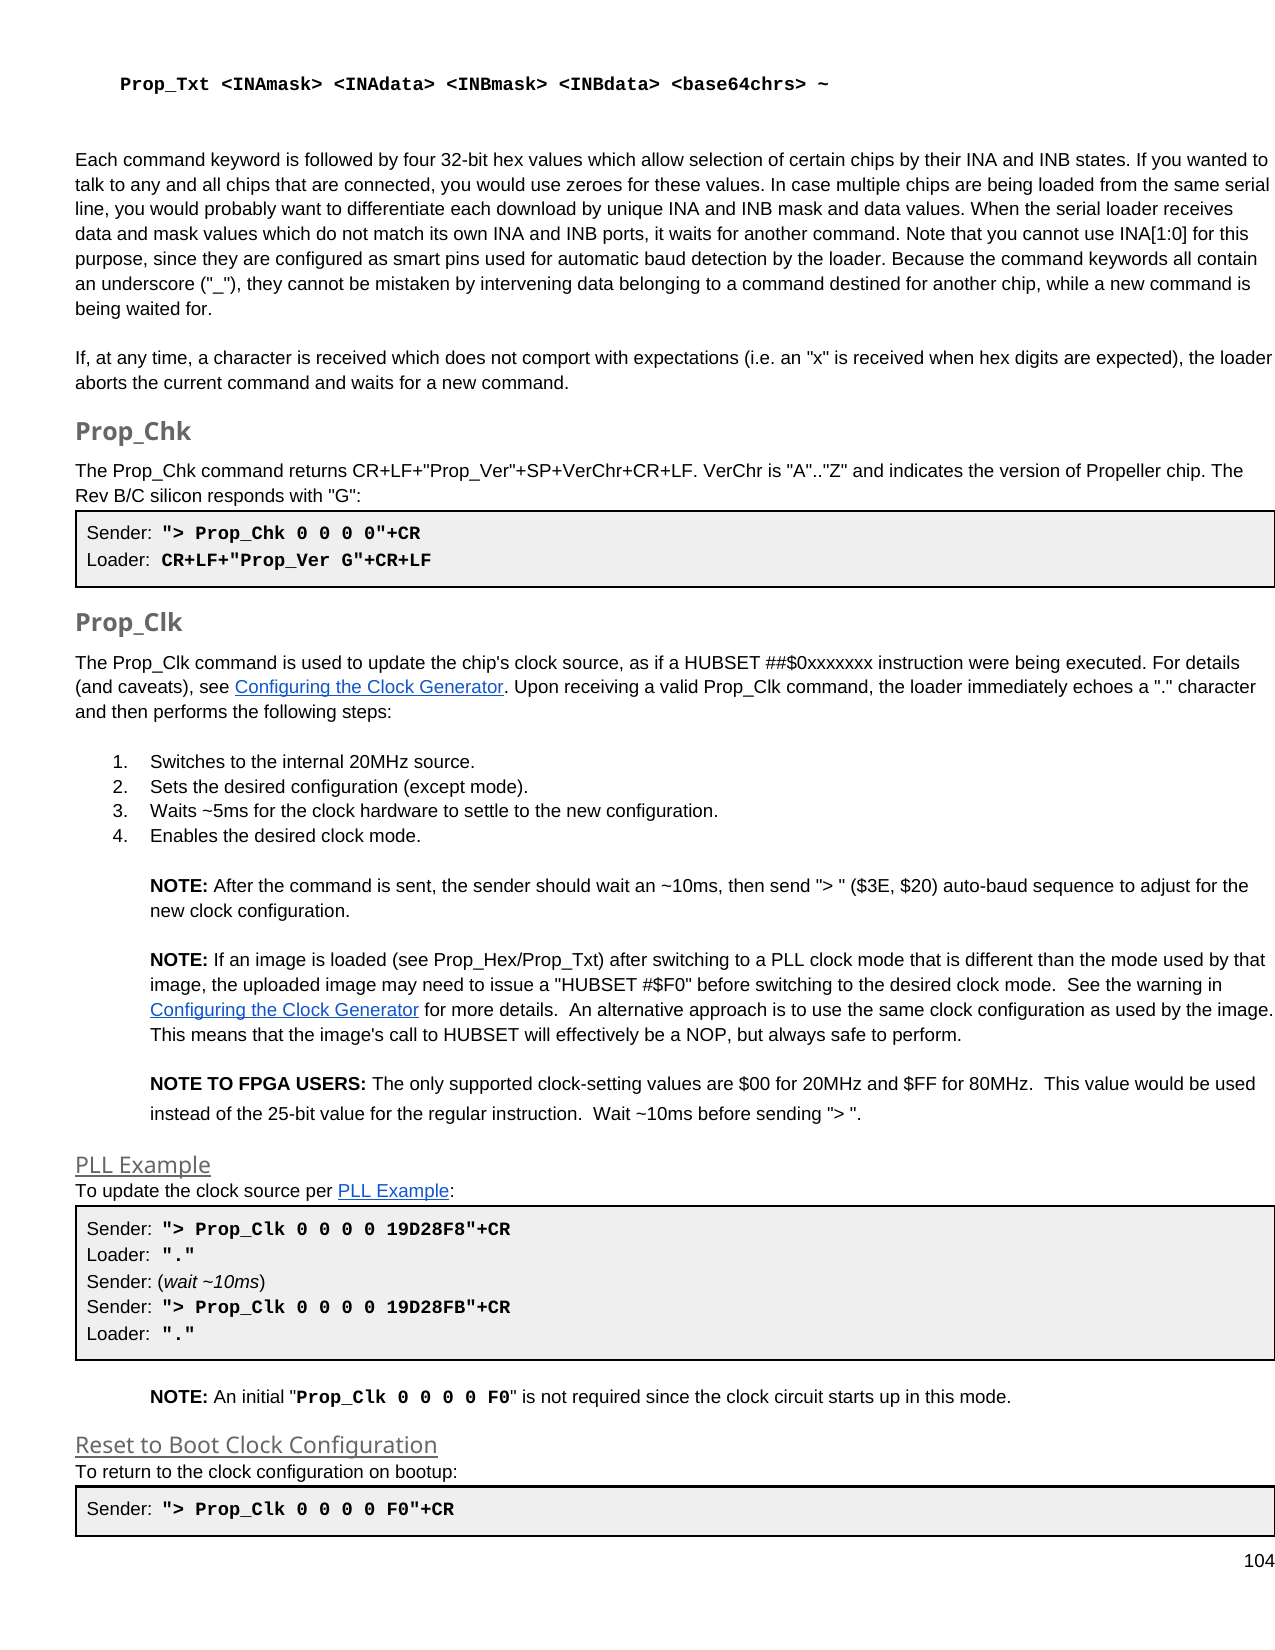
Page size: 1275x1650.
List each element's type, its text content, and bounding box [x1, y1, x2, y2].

text NOTE: After the command is sent, the sender should wait an ~10ms, then send "> " ($3E, $20) auto-baud sequence to adjust for the new clock configuration. [150, 874, 1275, 921]
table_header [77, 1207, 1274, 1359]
list Switches to the internal 20MHz source. [112, 751, 1275, 772]
text To update the clock source per PLL Example: [75, 1180, 1275, 1202]
text The Prop_Clk command is used to update the chip's clock source, as if a HUBSET ##$0xxxxxxx instruction were being executed. For details (and caveats), see Configuring the Clock Generator. Upon receiving a valid Prop_Clk command, the loader immediately echoes a "." character and then performs the following steps: [75, 651, 1275, 723]
text To return to the clock configuration on bootup: [75, 1461, 1275, 1482]
subtitle Prop_Chk [75, 413, 1275, 447]
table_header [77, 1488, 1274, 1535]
text NOTE TO FPGA USERS: The only supported clock-setting values are $00 for 20MHz and $FF for 80MHz. This value would be used instead of the 25-bit value for the regular instruction. Wait ~10ms before sending "> ". [150, 1073, 1275, 1124]
subtitle Reset to Boot Clock Configuration [75, 1429, 1275, 1461]
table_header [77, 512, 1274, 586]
text NOTE: An initial "Prop_Clk 0 0 0 0 F0" is not required since the clock circuit starts up in this mode. [150, 1386, 1275, 1409]
list Waits ~5ms for the clock hardware to settle to the new configuration. [112, 800, 1275, 822]
text The Prop_Chk command returns CR+LF+"Prop_Ver"+SP+VerChr+CR+LF. VerChr is "A".."Z" and indicates the version of Propeller chip. The Rev B/C silicon responds with "G": [75, 460, 1275, 506]
subtitle PLL Example [75, 1149, 1275, 1180]
list Enables the desired clock mode. [112, 825, 1275, 847]
text Prop_Txt <INAmask> <INAdata> <INBmask> <INBdata> <base64chrs> ~ [75, 75, 1275, 96]
list Sets the desired configuration (except mode). [112, 775, 1275, 797]
text NOTE: If an image is loaded (see Prop_Hex/Prop_Txt) after switching to a PLL clock mode that is different than the mode used by that image, the uploaded image may need to issue a "HUBSET #$F0" before switching to the desired clock mode. See the warning in Configuring the Clock Generator for more details. An alternative approach is to use the same clock configuration as used by the image. This means that the image's call to HUBSET will effectively be a NOP, but always safe to perform. [150, 949, 1275, 1045]
text If, at any time, a character is received which does not comport with expectations (i.e. an "x" is received when hex digits are expected), the loader aborts the current command and waits for a new command. [75, 347, 1275, 393]
text Each command keyword is followed by four 32-bit hex values which allow selection of certain chips by their INA and INB states. If you wanted to talk to any and all chips that are connected, you would use zeroes for these values. In case multiple chips are being loaded from the same serial line, you would probably want to differentiate each download by unique INA and INB mask and data values. When the serial loader receives data and mask values which do not match its own INA and INB ports, it waits for another command. Note that you cannot use INA[1:0] for this purpose, since they are configured as smart pins used for automatic baud detection by the loader. Because the command keywords all contain an underscore ("_"), they cannot be mistaken by intervening data belonging to a command destined for another chip, while a new command is being waited for. [75, 148, 1275, 319]
subtitle Prop_Clk [75, 604, 1275, 638]
